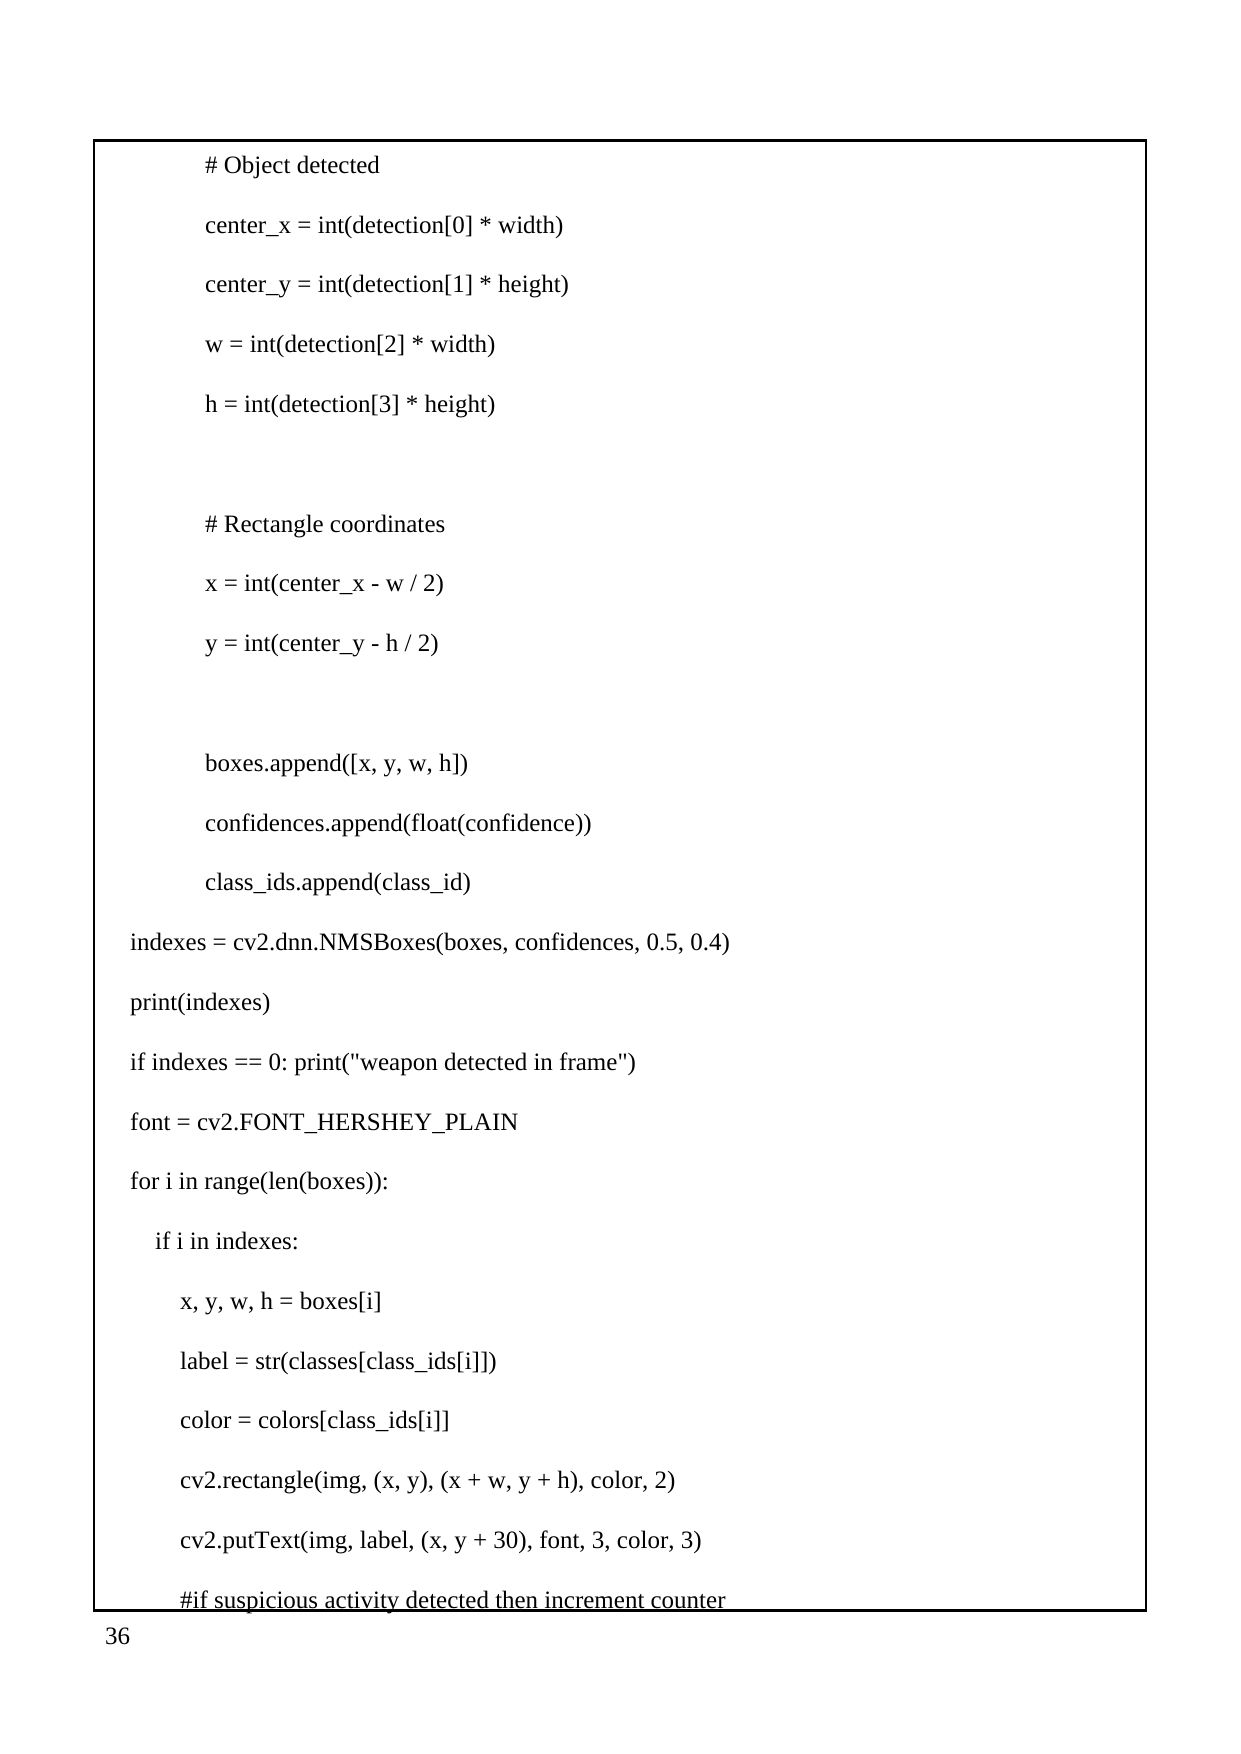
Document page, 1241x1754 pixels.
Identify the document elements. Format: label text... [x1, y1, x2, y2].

text h = int(detection[3] * height) [105, 389, 1135, 418]
text boxes.append([x, y, w, h]) [105, 748, 1135, 777]
text if indexes == 0: print("weapon detected in frame") [105, 1047, 1135, 1076]
text # Rectangle coordinates [105, 509, 1135, 537]
text color = colors[class_ids[i]] [105, 1406, 1135, 1434]
text # Object detected [105, 150, 1135, 179]
text x, y, w, h = boxes[i] [105, 1286, 1135, 1315]
text for i in range(len(boxes)): [105, 1166, 1135, 1195]
text w = int(detection[2] * width) [105, 329, 1135, 358]
text label = str(classes[class_ids[i]]) [105, 1346, 1135, 1374]
text center_x = int(detection[0] * width) [105, 210, 1135, 238]
text print(indexes) [105, 987, 1135, 1016]
text font = cv2.FONT_HERSHEY_PLAIN [105, 1107, 1135, 1135]
text class_ids.append(class_id) [105, 867, 1135, 896]
text center_y = int(detection[1] * height) [105, 269, 1135, 298]
text #if suspicious activity detected then increment counter [105, 1585, 1135, 1614]
text confidences.append(float(confidence)) [105, 808, 1135, 836]
text indexes = cv2.dnn.NMSBoxes(boxes, confidences, 0.5, 0.4) [105, 927, 1135, 956]
text y = int(center_y - h / 2) [105, 628, 1135, 657]
text cv2.rectangle(img, (x, y), (x + w, y + h), color, 2) [105, 1465, 1135, 1494]
text if i in indexes: [105, 1226, 1135, 1255]
text cv2.putText(img, label, (x, y + 30), font, 3, color, 3) [105, 1525, 1135, 1554]
text x = int(center_x - w / 2) [105, 568, 1135, 597]
